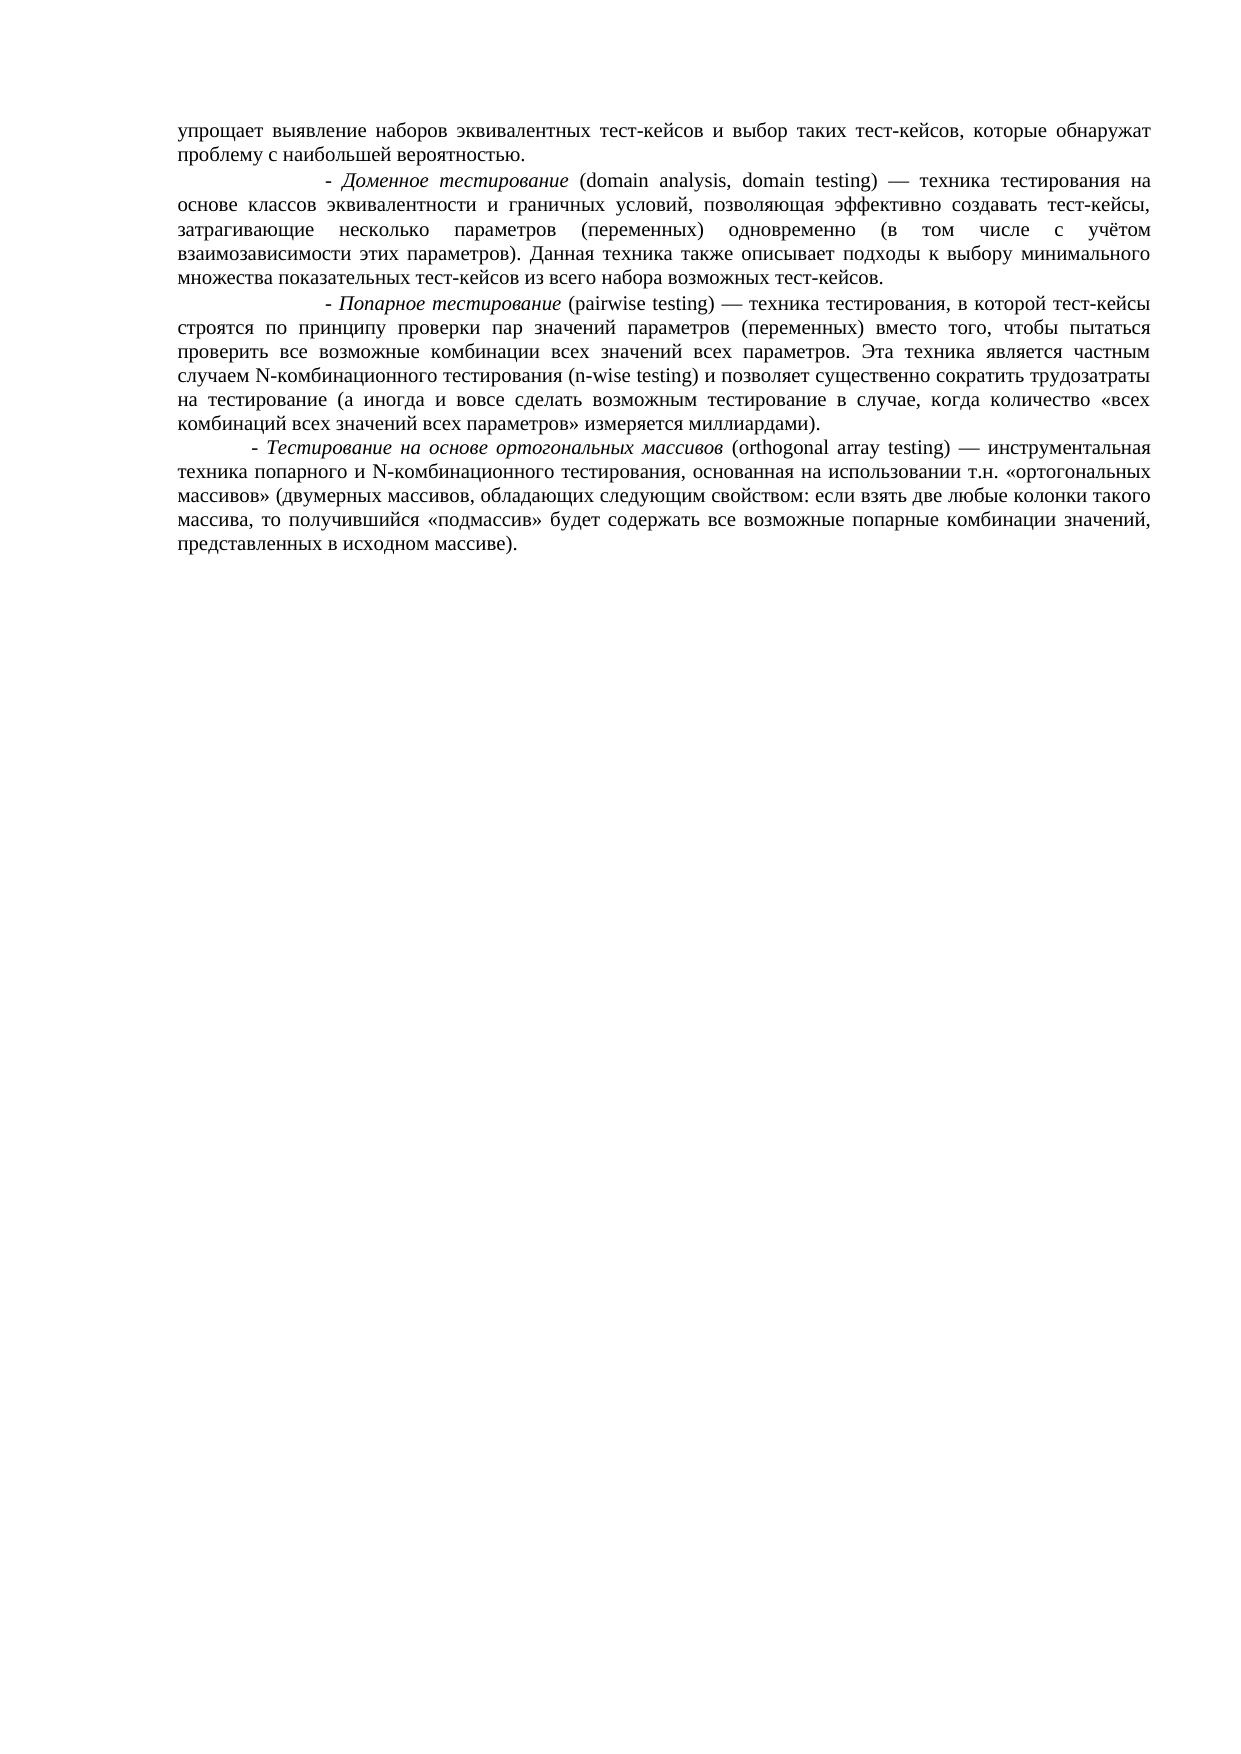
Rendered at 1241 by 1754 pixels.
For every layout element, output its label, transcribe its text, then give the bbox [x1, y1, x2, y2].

list - Доменное тестирование (domain analysis, domain testing) — техника тестирования на основе классов эквивалентности и граничных условий, позволяющая эффективно создавать тест-кейсы, затрагивающие несколько параметров (переменных) одновременно (в том числе с учётом взаимозависимости этих параметров). Данная техника также описывает подходы к выбору минимального множества показательных тест-кейсов из всего набора возможных тест-кейсов. [177, 168, 1152, 289]
list - Попарное тестирование (pairwise testing) — техника тестирования, в которой тест-кейсы строятся по принципу проверки пар значений параметров (переменных) вместо того, чтобы пытаться проверить все возможные комбинации всех значений всех параметров. Эта техника является частным случаем N-комбинационного тестирования (n-wise testing) и позволяет существенно сократить трудозатраты на тестирование (а иногда и вовсе сделать возможным тестирование в случае, когда количество «всех комбинаций всех значений всех параметров» измеряется миллиардами). [177, 291, 1152, 435]
text - Тестирование на основе ортогональных массивов (orthogonal array testing) — инструментальная техника попарного и N-комбинационного тестирования, основанная на использовании т.н. «ортогональных массивов» (двумерных массивов, обладающих следующим свойством: если взять две любые колонки такого массива, то получившийся «подмассив» будет содержать все возможные попарные комбинации значений, представленных в исходном массиве). [177, 435, 1152, 555]
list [177, 118, 1152, 166]
